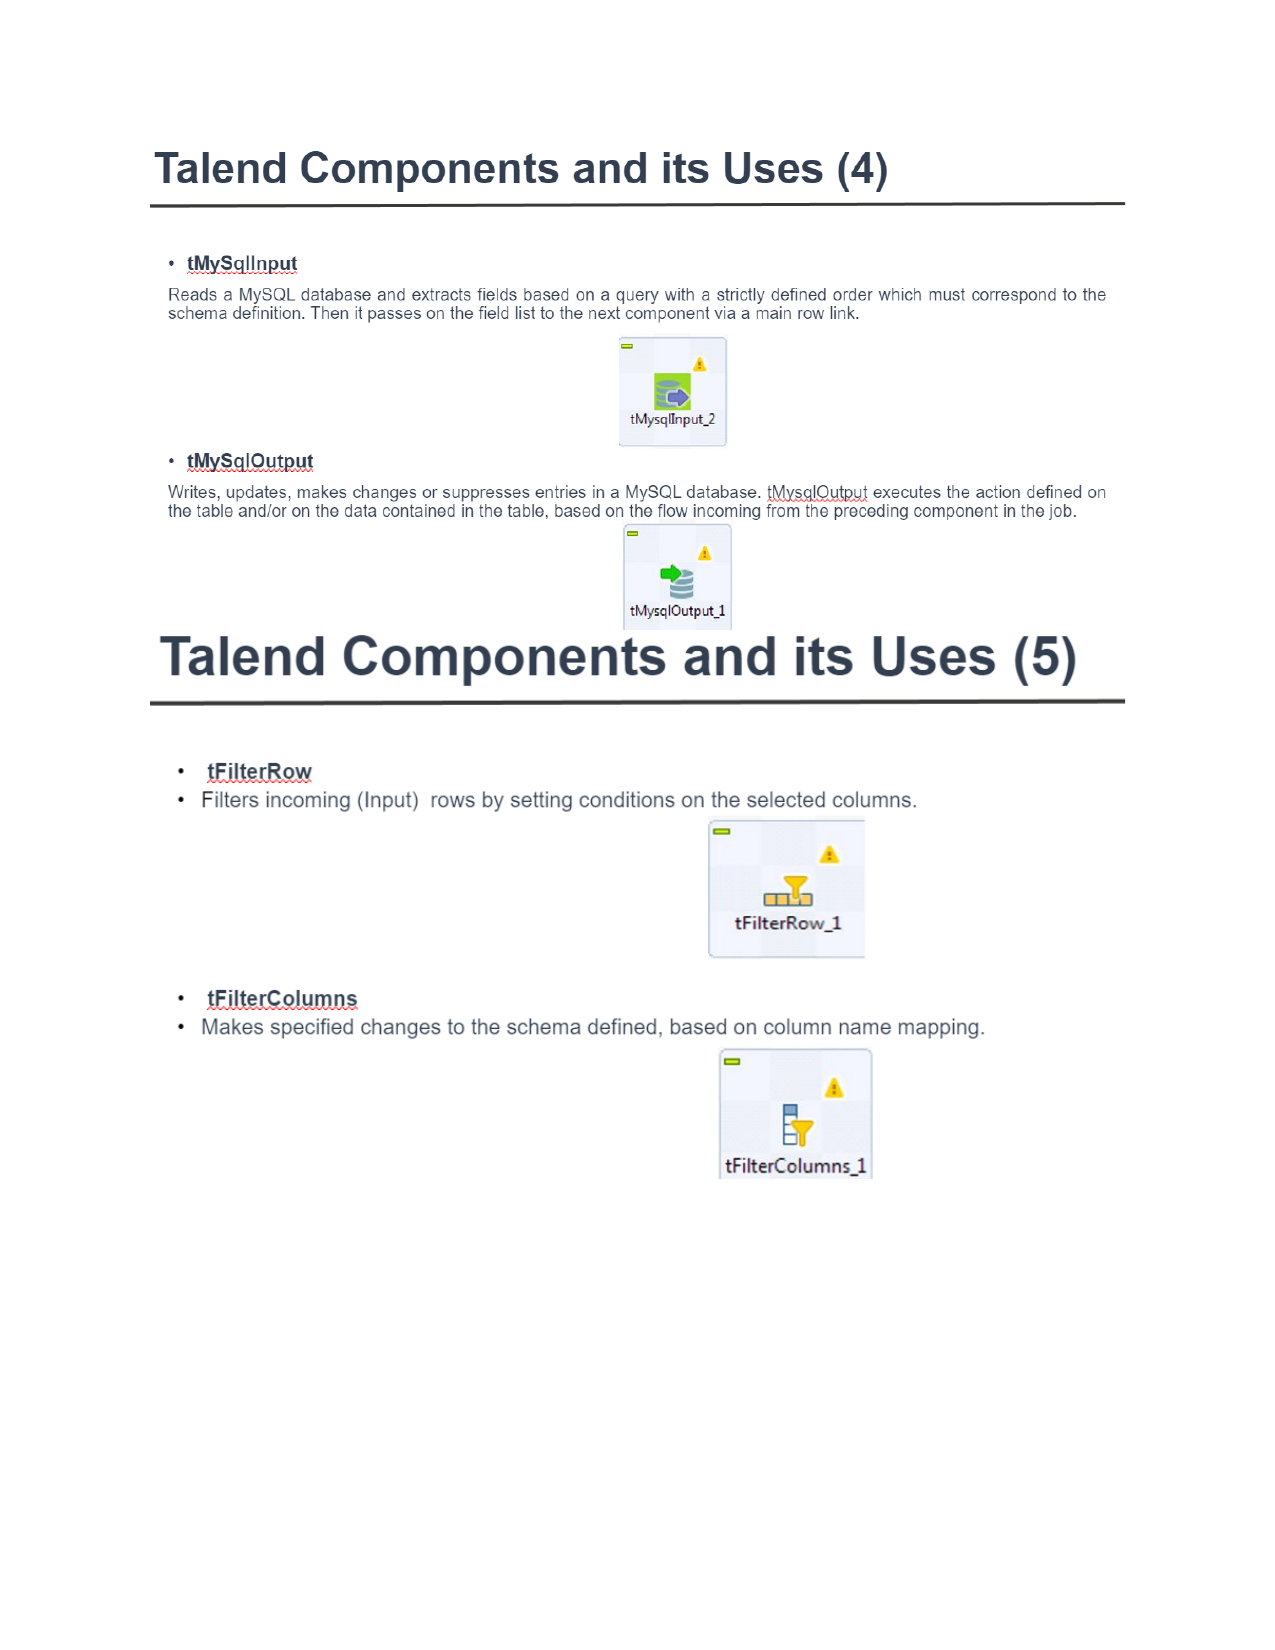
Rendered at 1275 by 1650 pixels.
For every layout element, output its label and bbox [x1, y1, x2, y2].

picture [150, 633, 1125, 1179]
picture [150, 150, 1125, 630]
